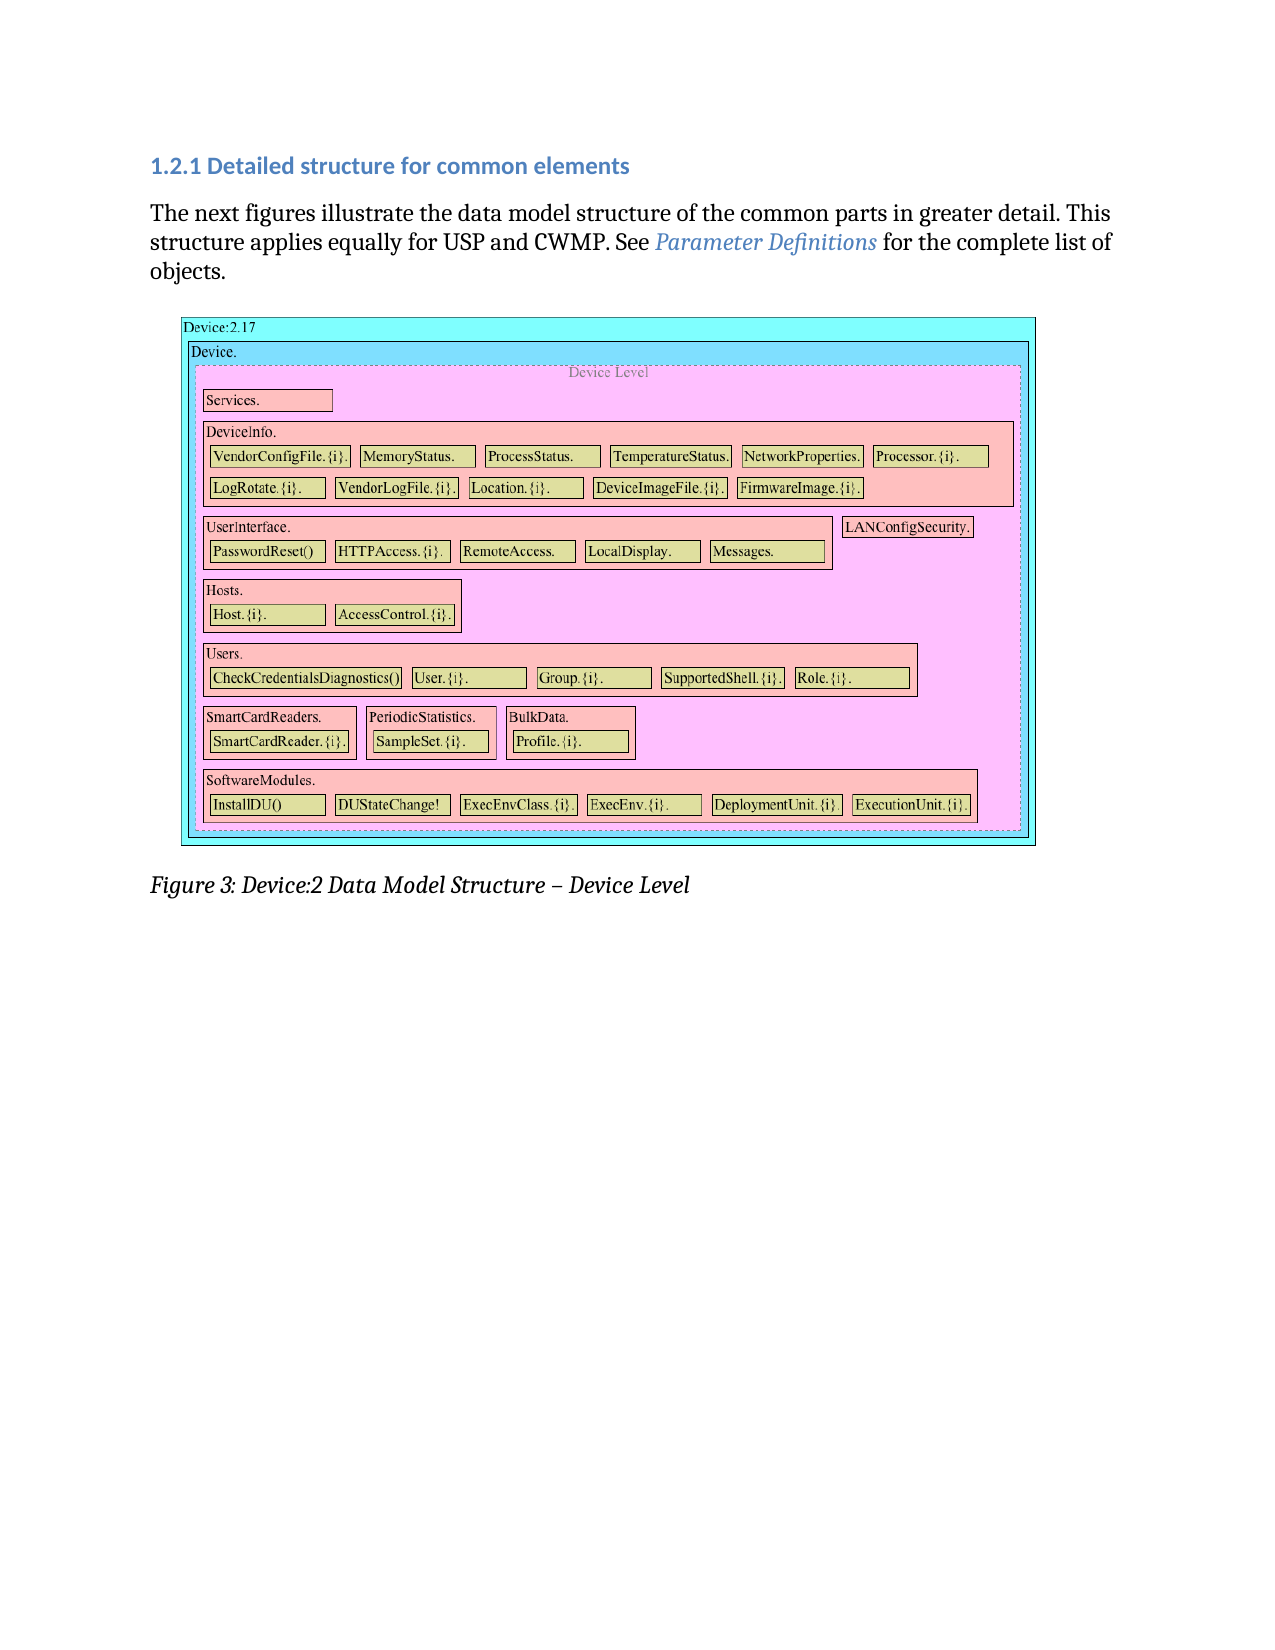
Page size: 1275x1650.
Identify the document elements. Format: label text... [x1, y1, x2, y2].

text The next figures illustrate the data model structure of the common parts in greater detail. This structure applies equally for USP and CWMP. See Parameter Definitions for the complete list of objects. [150, 199, 1125, 286]
text Figure 3: Device:2 Data Model Structure – Device Level [150, 871, 1125, 899]
picture [168, 304, 1044, 850]
subtitle 1.2.1 Detailed structure for common elements [150, 150, 1125, 181]
